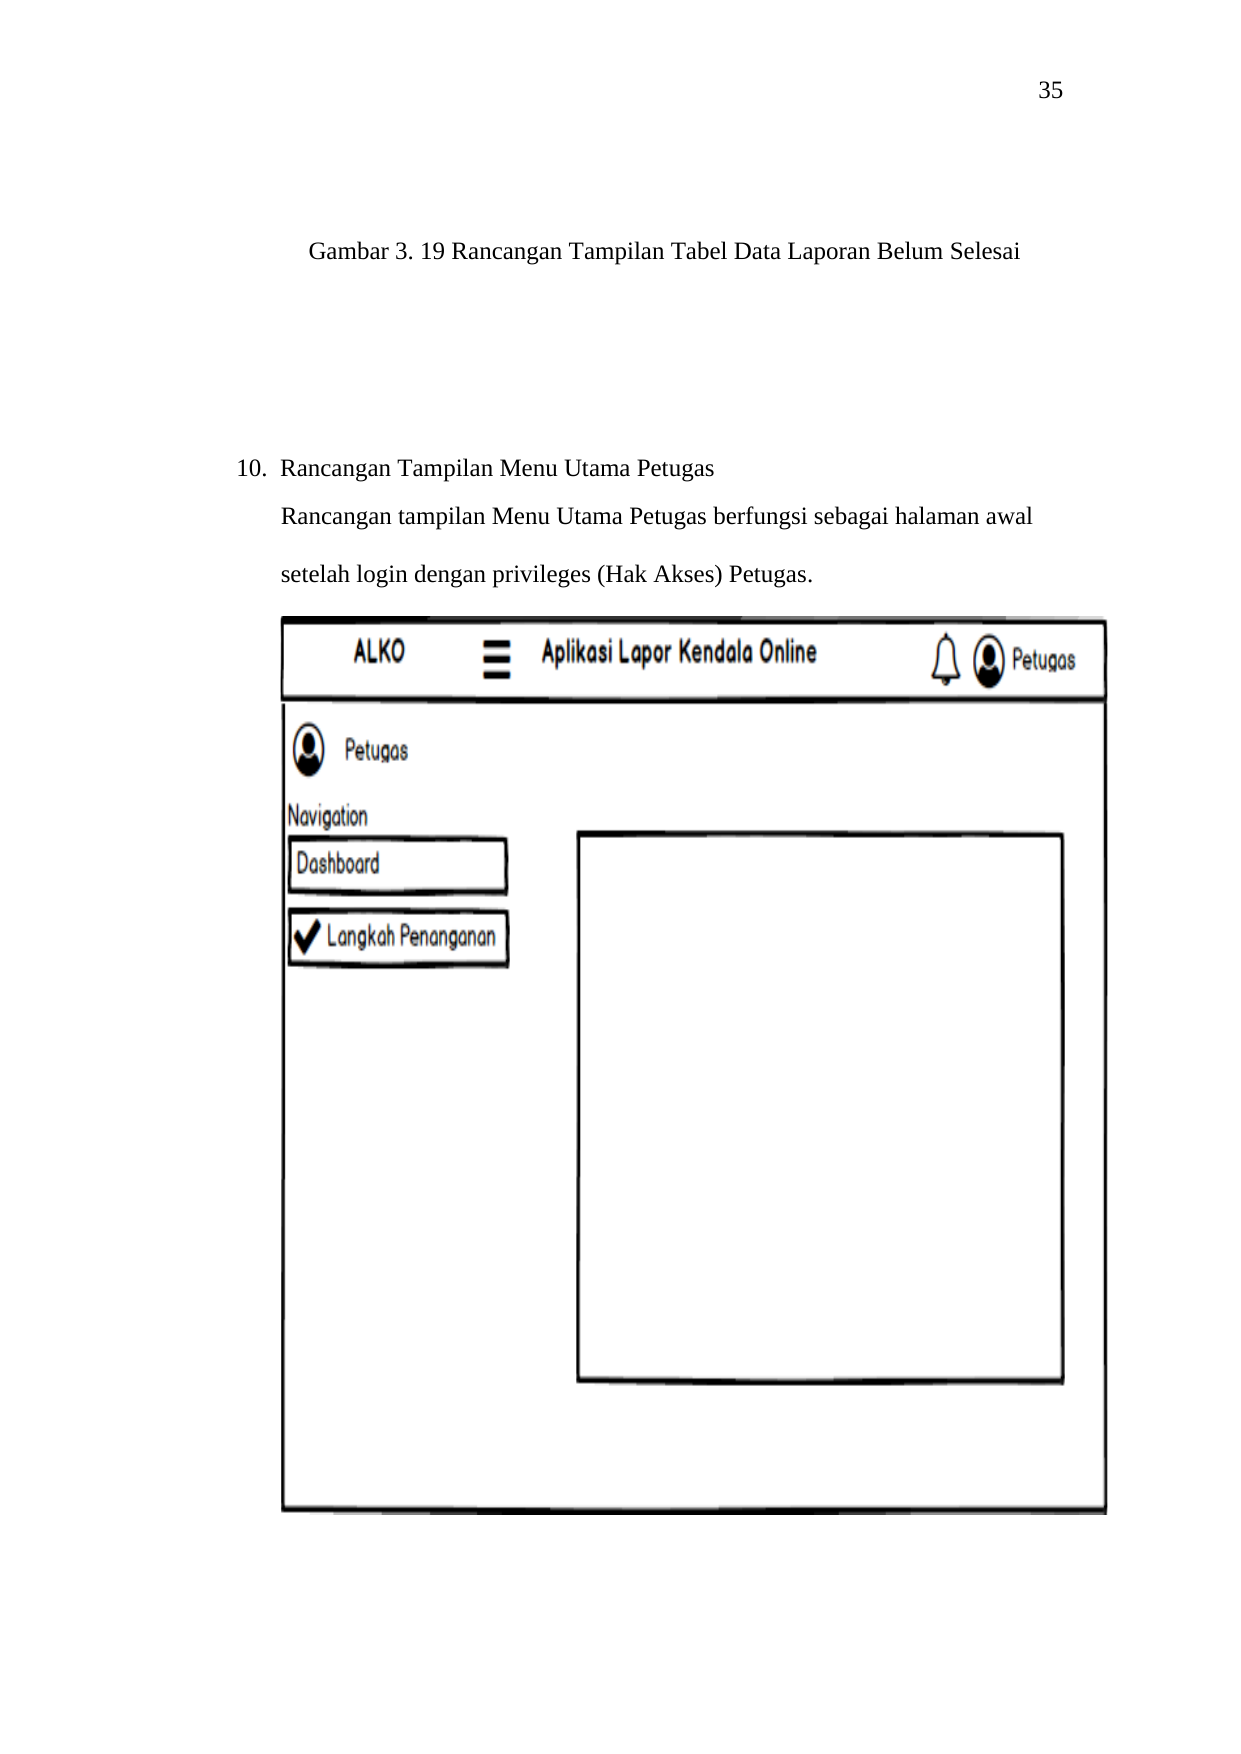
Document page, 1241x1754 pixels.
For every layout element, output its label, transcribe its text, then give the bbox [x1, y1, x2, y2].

picture [280, 616, 1108, 1515]
text Rancangan tampilan Menu Utama Petugas berfungsi sebagai halaman awal setelah login dengan privileges (Hak Akses) Petugas. [281, 501, 1063, 616]
text 10. Rancangan Tampilan Menu Utama Petugas [236, 453, 1063, 482]
text Gambar 3. 19 Rancangan Tampilan Tabel Data Laporan Belum Selesai [266, 236, 1063, 265]
